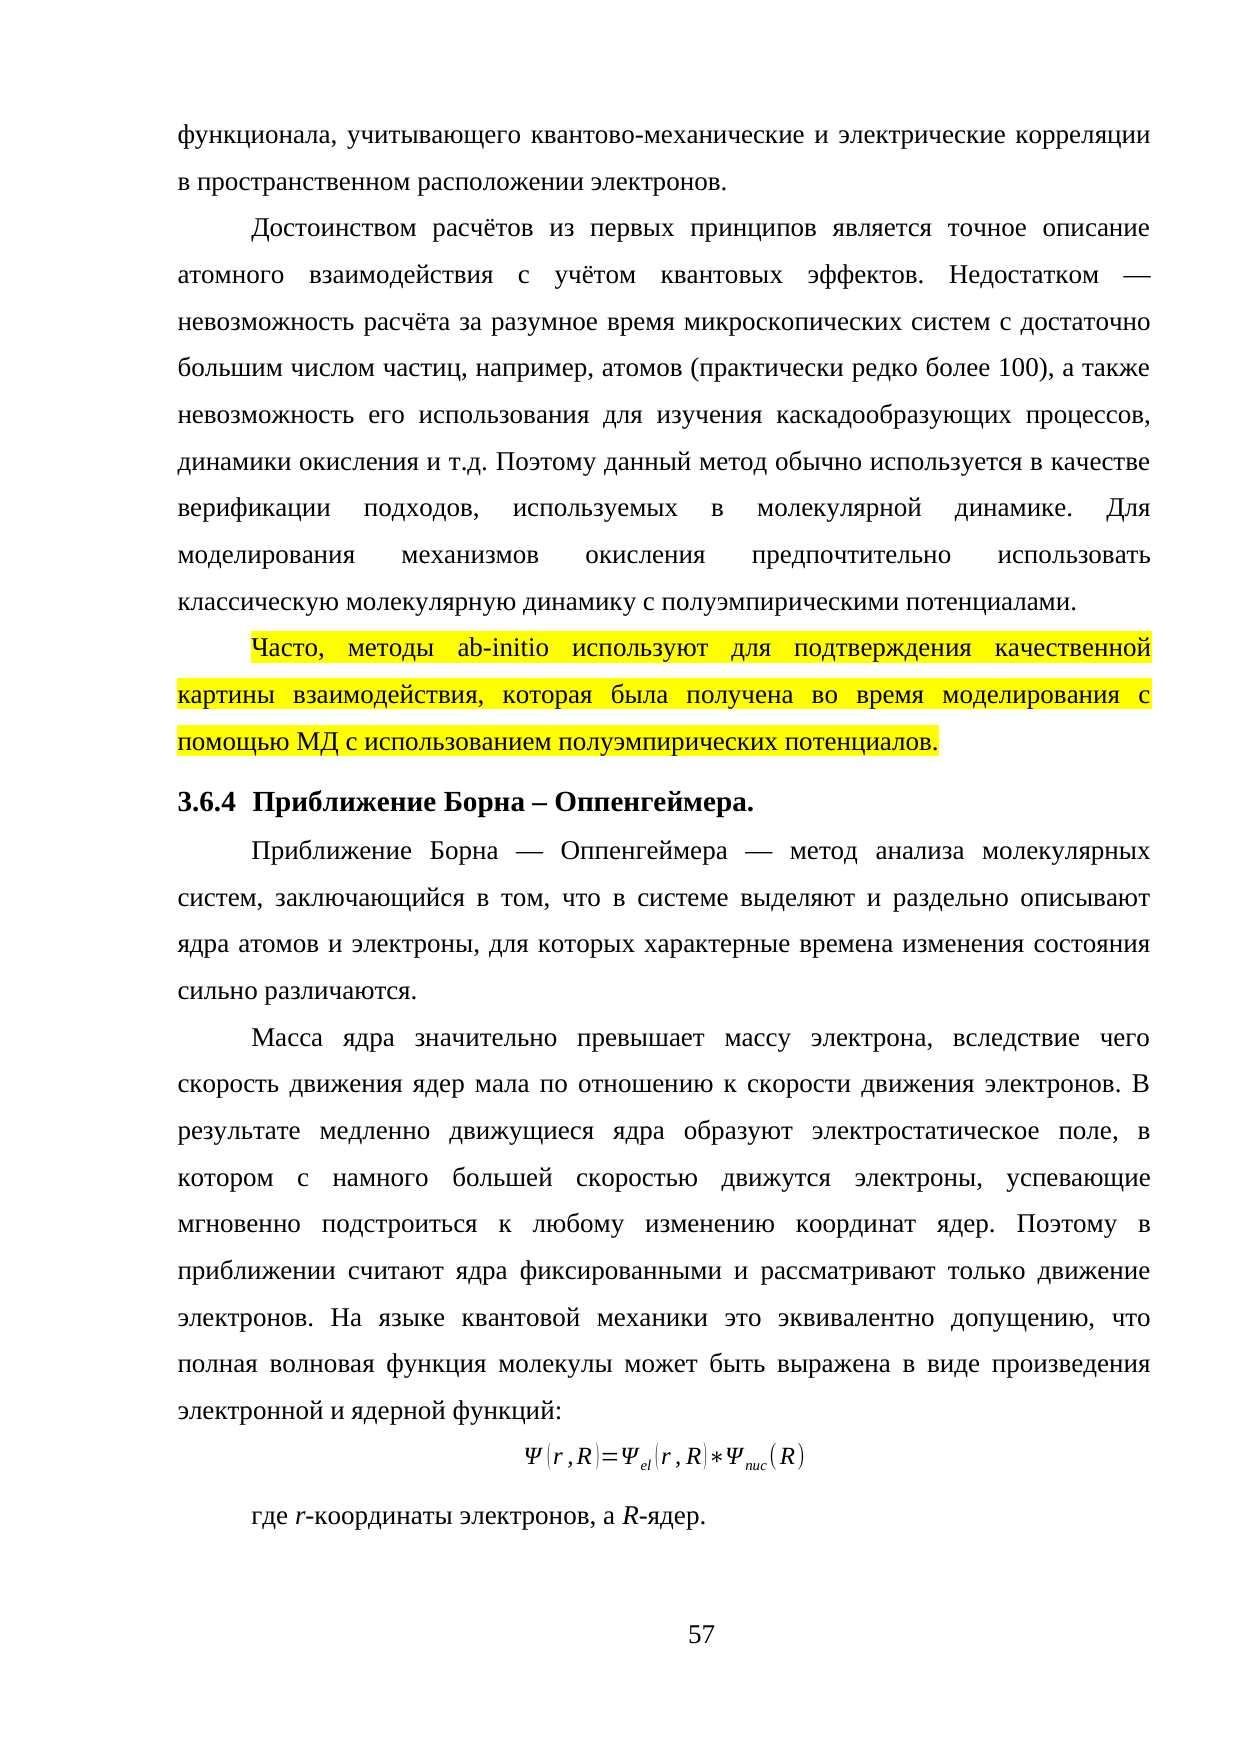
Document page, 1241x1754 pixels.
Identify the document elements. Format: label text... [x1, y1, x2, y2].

subtitle Приближение Борна – Оппенгеймера. [177, 784, 1152, 817]
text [177, 118, 1152, 196]
text Достоинством расчётов из первых принципов является точное описание атомного взаимодействия с учётом квантовых эффектов. Недостатком — невозможность расчёта за разумное время микроскопических систем с достаточно большим числом частиц, например, атомов (практически редко более 100), а также невозможность его использования для изучения каскадообразующих процессов, динамики окисления и т.д. Поэтому данный метод обычно используется в качестве верификации подходов, используемых в молекулярной динамике. Для моделирования механизмов окисления предпочтительно использовать классическую молекулярную динамику с полуэмпирическими потенциалами. [177, 211, 1152, 616]
text Часто, методы ab-initio используют для подтверждения качественной картины взаимодействия, которая была получена во время моделирования с помощью МД с использованием полуэмпирических потенциалов. [177, 709, 1152, 756]
text где r-координаты электронов, а R-ядер. [177, 1499, 1152, 1530]
text Масса ядра значительно превышает массу электрона, вследствие чего скорость движения ядер мала по отношению к скорости движения электронов. В результате медленно движущиеся ядра образуют электростатическое поле, в котором с намного большей скоростью движутся электроны, успевающие мгновенно подстроиться к любому изменению координат ядер. Поэтому в приближении считают ядра фиксированными и рассматривают только движение электронов. На языке квантовой механики это эквивалентно допущению, что полная волновая функция молекулы может быть выражена в виде произведения электронной и ядерной функций: [177, 1021, 1152, 1425]
text Часто, методы ab-initio используют для подтверждения качественной картины взаимодействия, которая была получена во время моделирования с помощью МД с использованием полуэмпирических потенциалов. [177, 631, 1152, 678]
text Приближение Борна — Оппенгеймера — метод анализа молекулярных систем, заключающийся в том, что в системе выделяют и раздельно описывают ядра атомов и электроны, для которых характерные времена изменения состояния сильно различаются. [177, 834, 1152, 1005]
